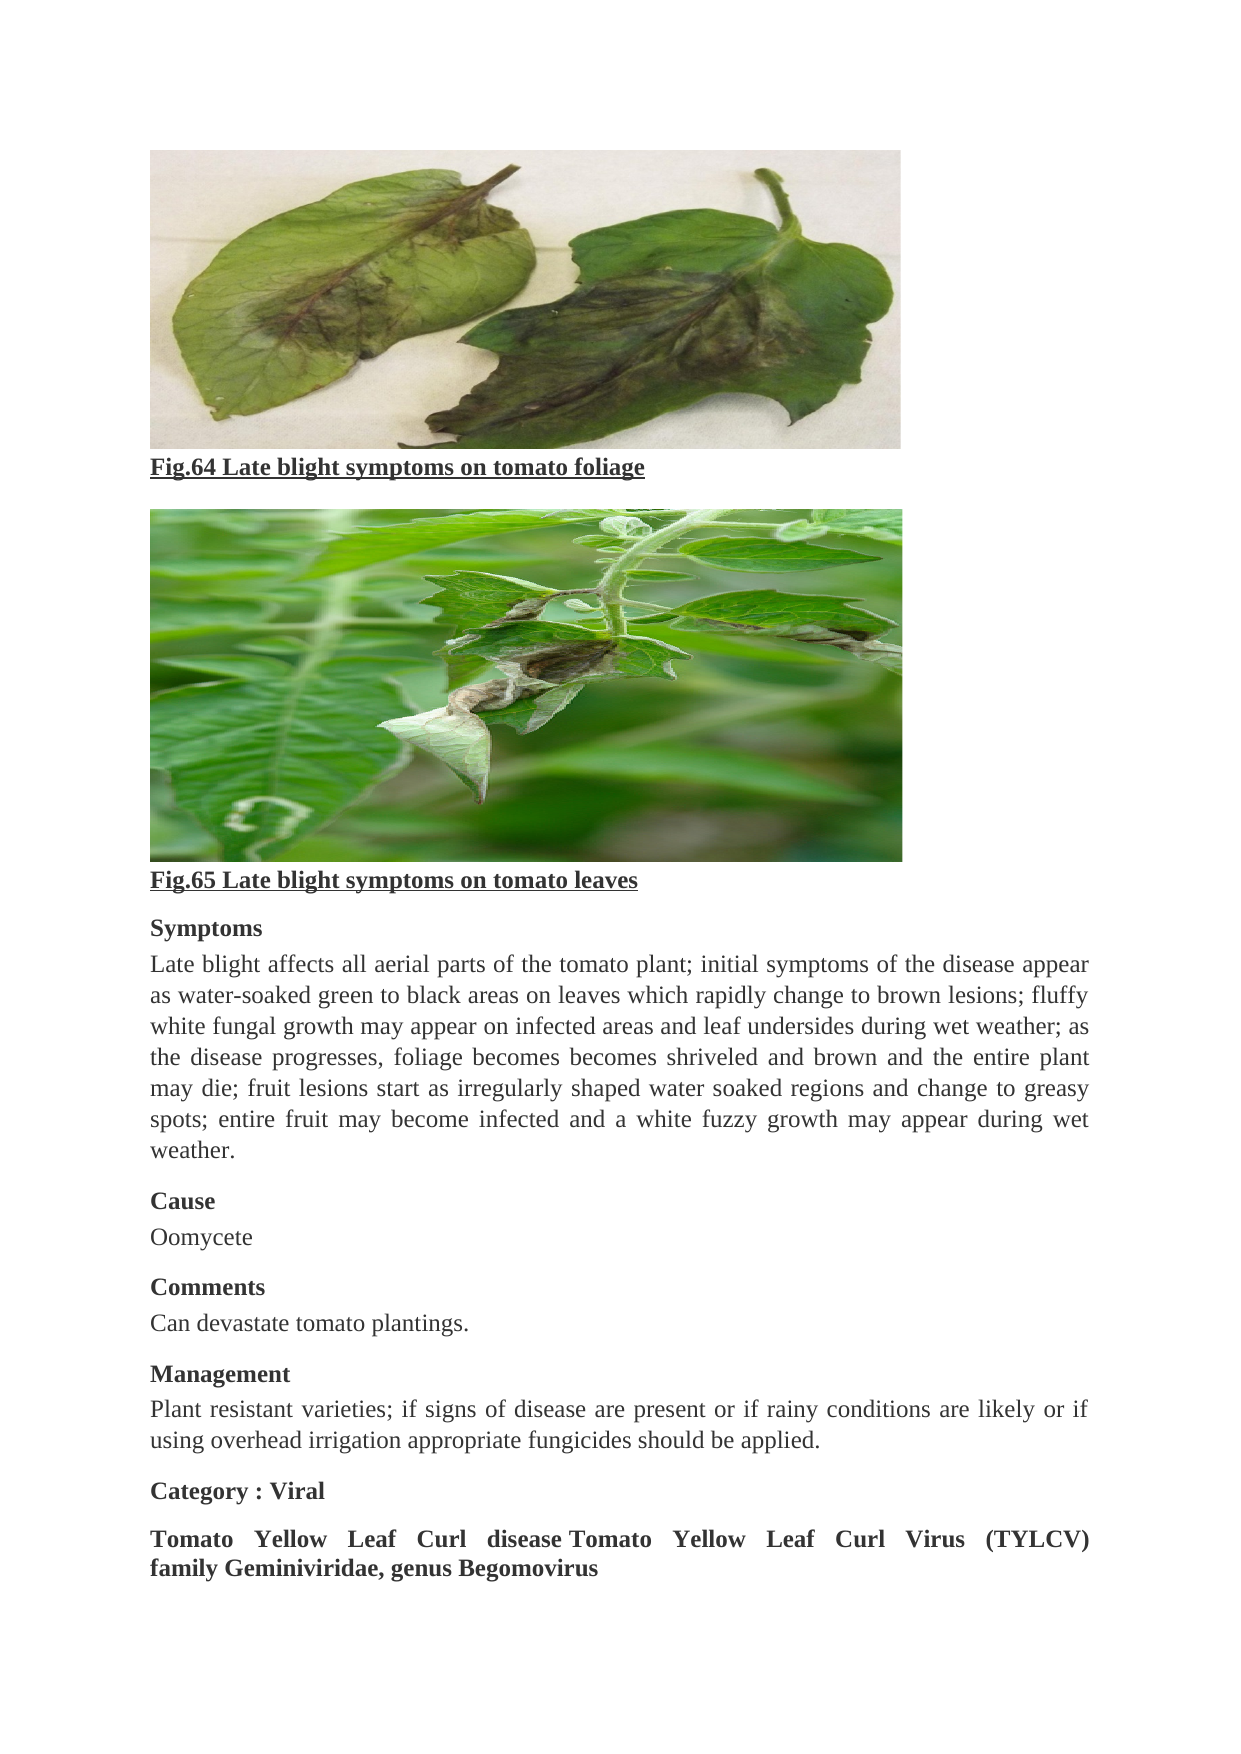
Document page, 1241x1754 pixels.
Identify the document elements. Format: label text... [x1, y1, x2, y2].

subtitle Cause [150, 1186, 1090, 1215]
text Oomycete [150, 1222, 1090, 1250]
subtitle Tomato Yellow Leaf Curl disease Tomato Yellow Leaf Curl Virus (TYLCV) family Geminiviridae, genus Begomovirus [150, 1524, 1090, 1582]
text Late blight affects all aerial parts of the tomato plant; initial symptoms of the disease appear as water-soaked green to black areas on leaves which rapidly change to brown lesions; fluffy white fungal growth may appear on infected areas and leaf undersides during wet weather; as the disease progresses, foliage becomes becomes shriveled and brown and the entire plant may die; fruit lesions start as irregularly shaped water soaked regions and change to greasy spots; entire fruit may become infected and a white fuzzy growth may appear during wet weather. [150, 949, 1090, 1164]
subtitle Comments [150, 1272, 1090, 1301]
picture [150, 509, 903, 862]
picture [150, 150, 901, 449]
text Plant resistant varieties; if signs of disease are present or if rainy conditions are likely or if using overhead irrigation appropriate fungicides should be applied. [150, 1394, 1090, 1454]
text Can devastate tomato plantings. [150, 1308, 1090, 1337]
text Fig.65 Late blight symptoms on tomato leaves [150, 861, 1090, 894]
subtitle Symptoms [150, 913, 1090, 942]
text Fig.64 Late blight symptoms on tomato foliage [150, 448, 1090, 481]
subtitle Category : Viral [150, 1476, 1090, 1505]
subtitle Management [150, 1359, 1090, 1387]
